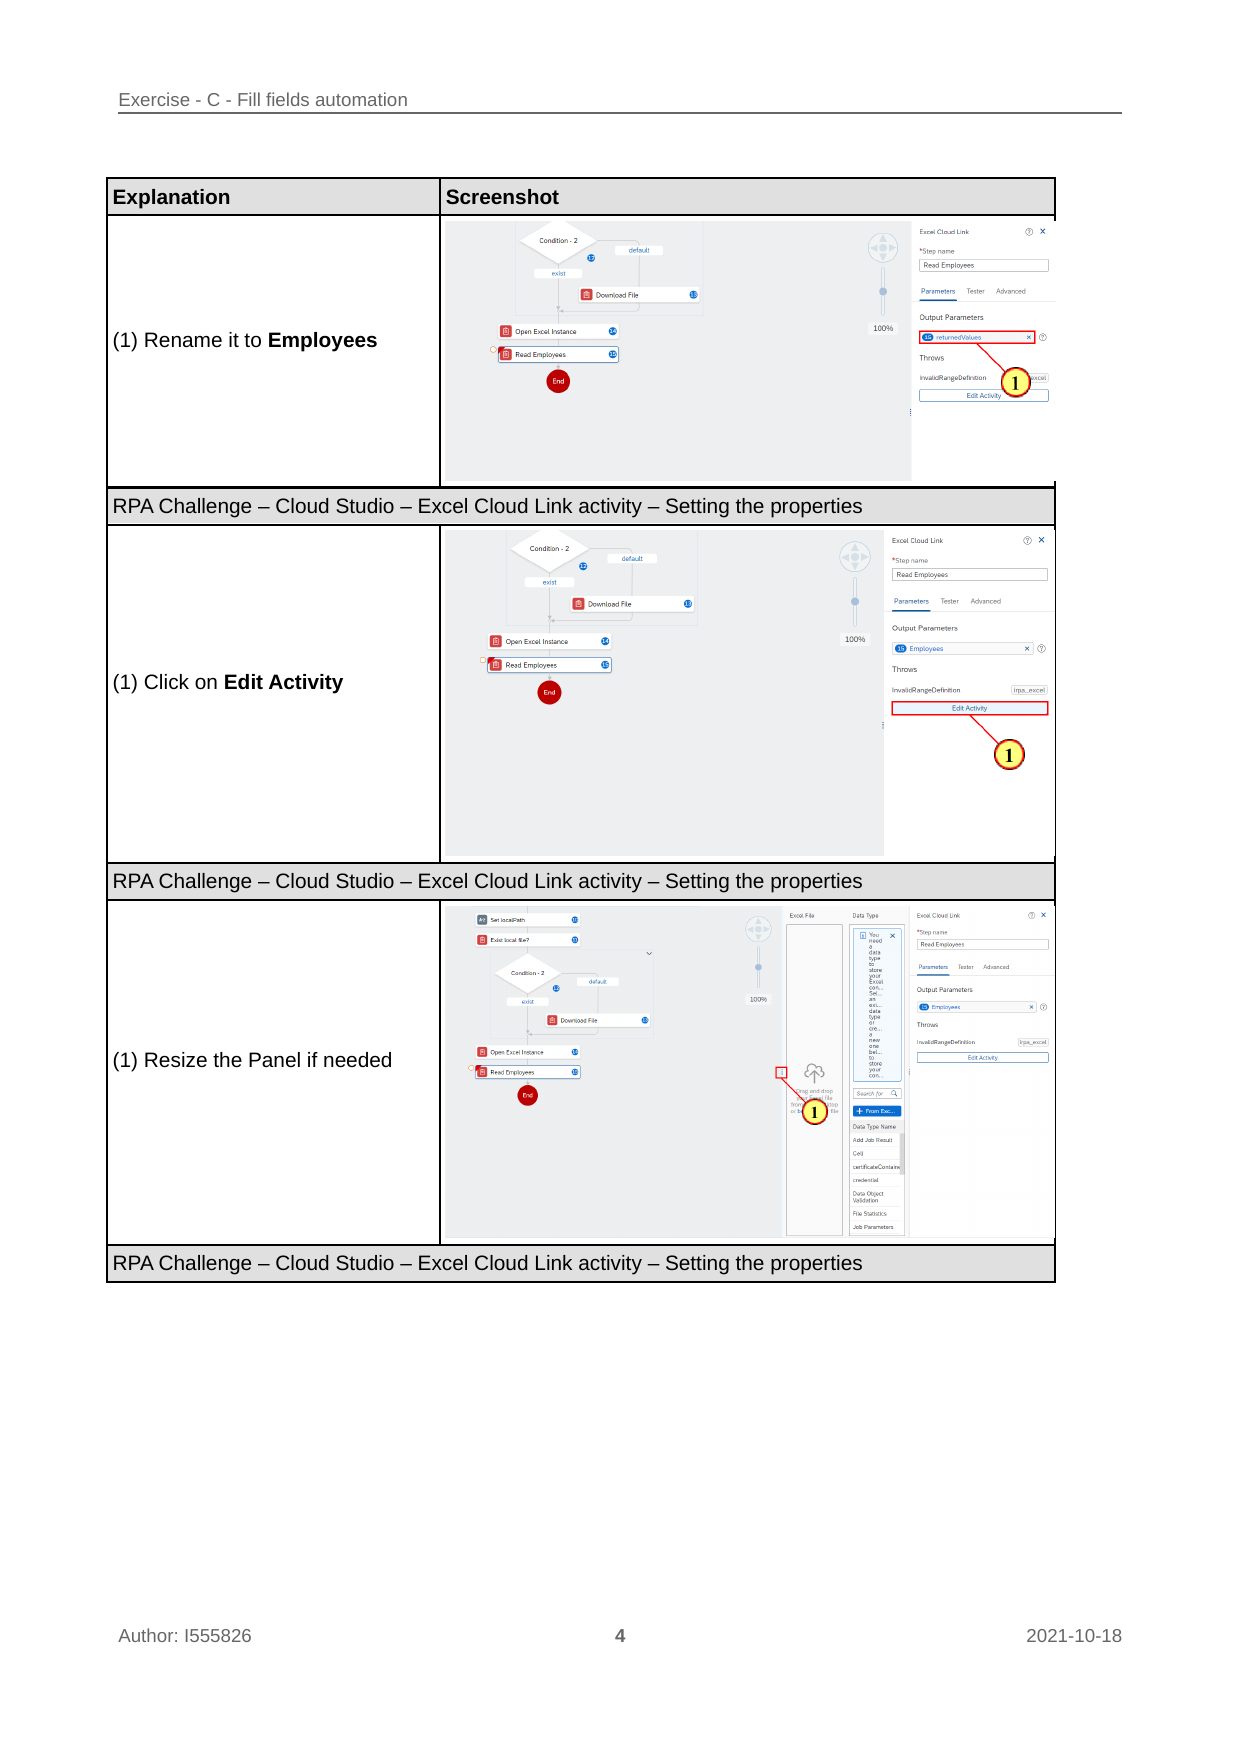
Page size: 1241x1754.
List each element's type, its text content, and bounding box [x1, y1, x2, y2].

picture [445, 221, 1056, 481]
picture [445, 906, 1055, 1238]
table_cell (1) Click on Edit Activity [108, 526, 439, 862]
table_cell RPA Challenge – Cloud Studio – Excel Cloud Link activity – Setting the properties [108, 1246, 1054, 1281]
table_header Explanation [108, 179, 439, 214]
table_cell [441, 216, 1054, 486]
table_header Screenshot [441, 179, 1054, 214]
table_cell RPA Challenge – Cloud Studio – Excel Cloud Link activity – Setting the properties [108, 489, 1054, 523]
table_cell RPA Challenge – Cloud Studio – Excel Cloud Link activity – Setting the properties [108, 864, 1054, 899]
table_cell (1) Rename it to Employees [108, 216, 439, 486]
table_cell [441, 901, 1054, 1243]
table_cell [441, 526, 1054, 862]
table_cell (1) Resize the Panel if needed [108, 901, 439, 1243]
picture [445, 530, 1055, 856]
